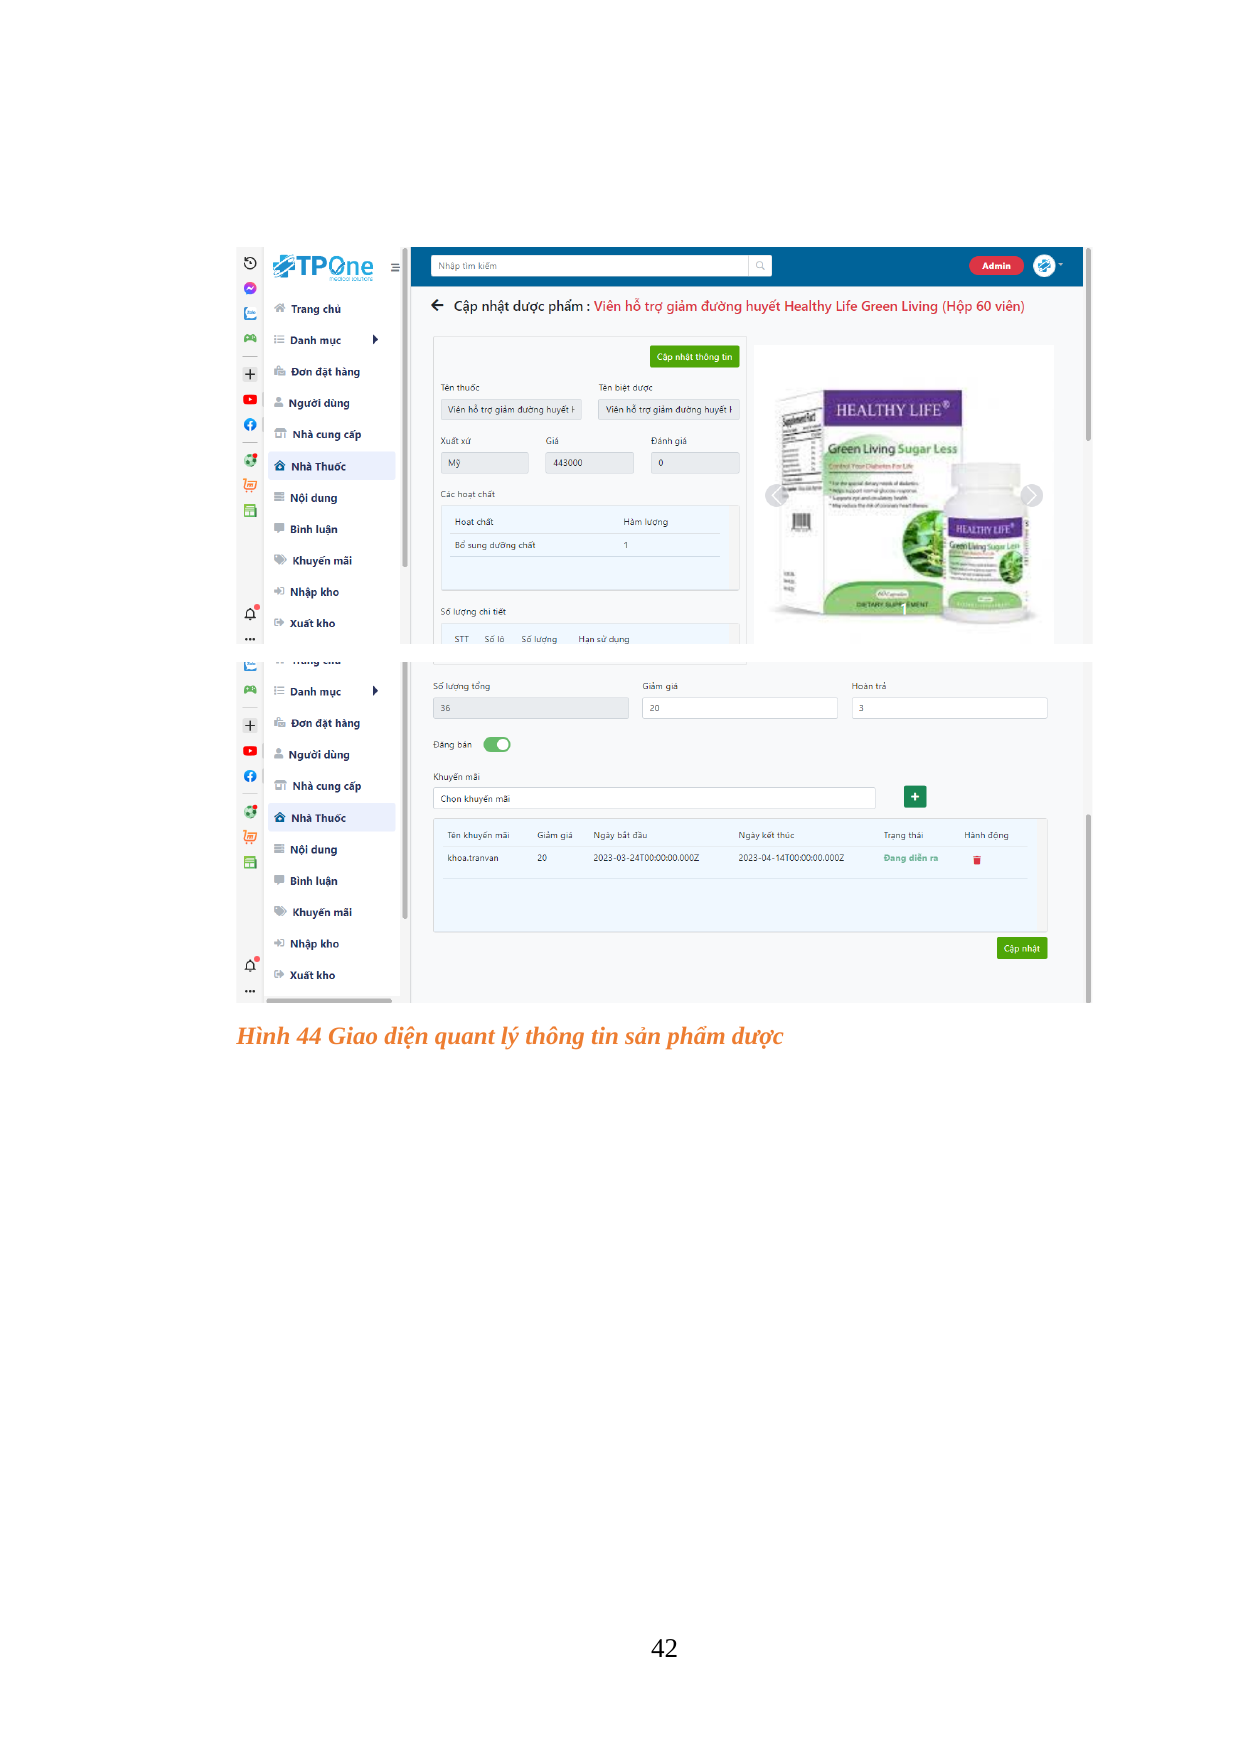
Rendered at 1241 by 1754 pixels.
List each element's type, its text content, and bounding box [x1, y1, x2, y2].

picture [236, 662, 1093, 1003]
picture [236, 247, 1093, 644]
